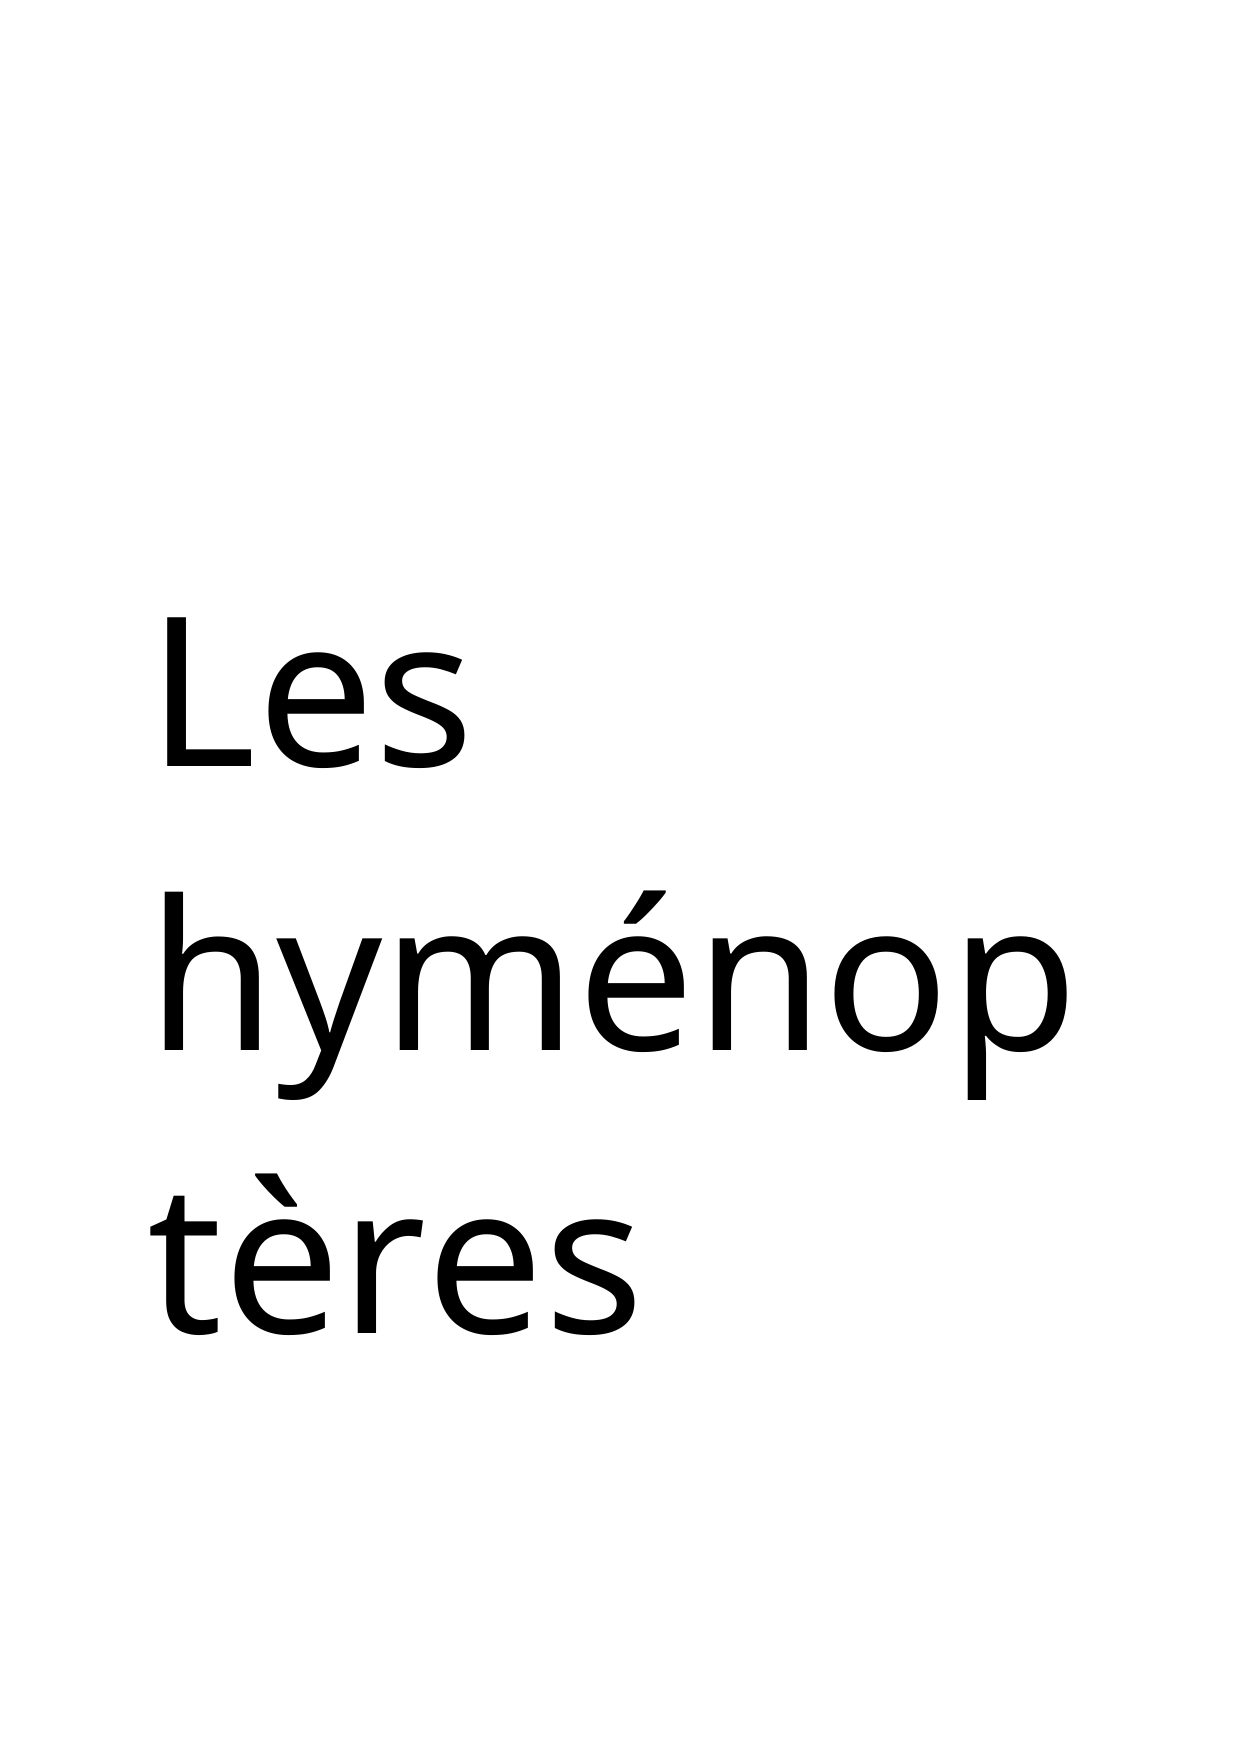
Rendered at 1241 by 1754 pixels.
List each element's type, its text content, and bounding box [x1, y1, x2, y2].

text Les hyménoptères [148, 543, 1093, 1395]
